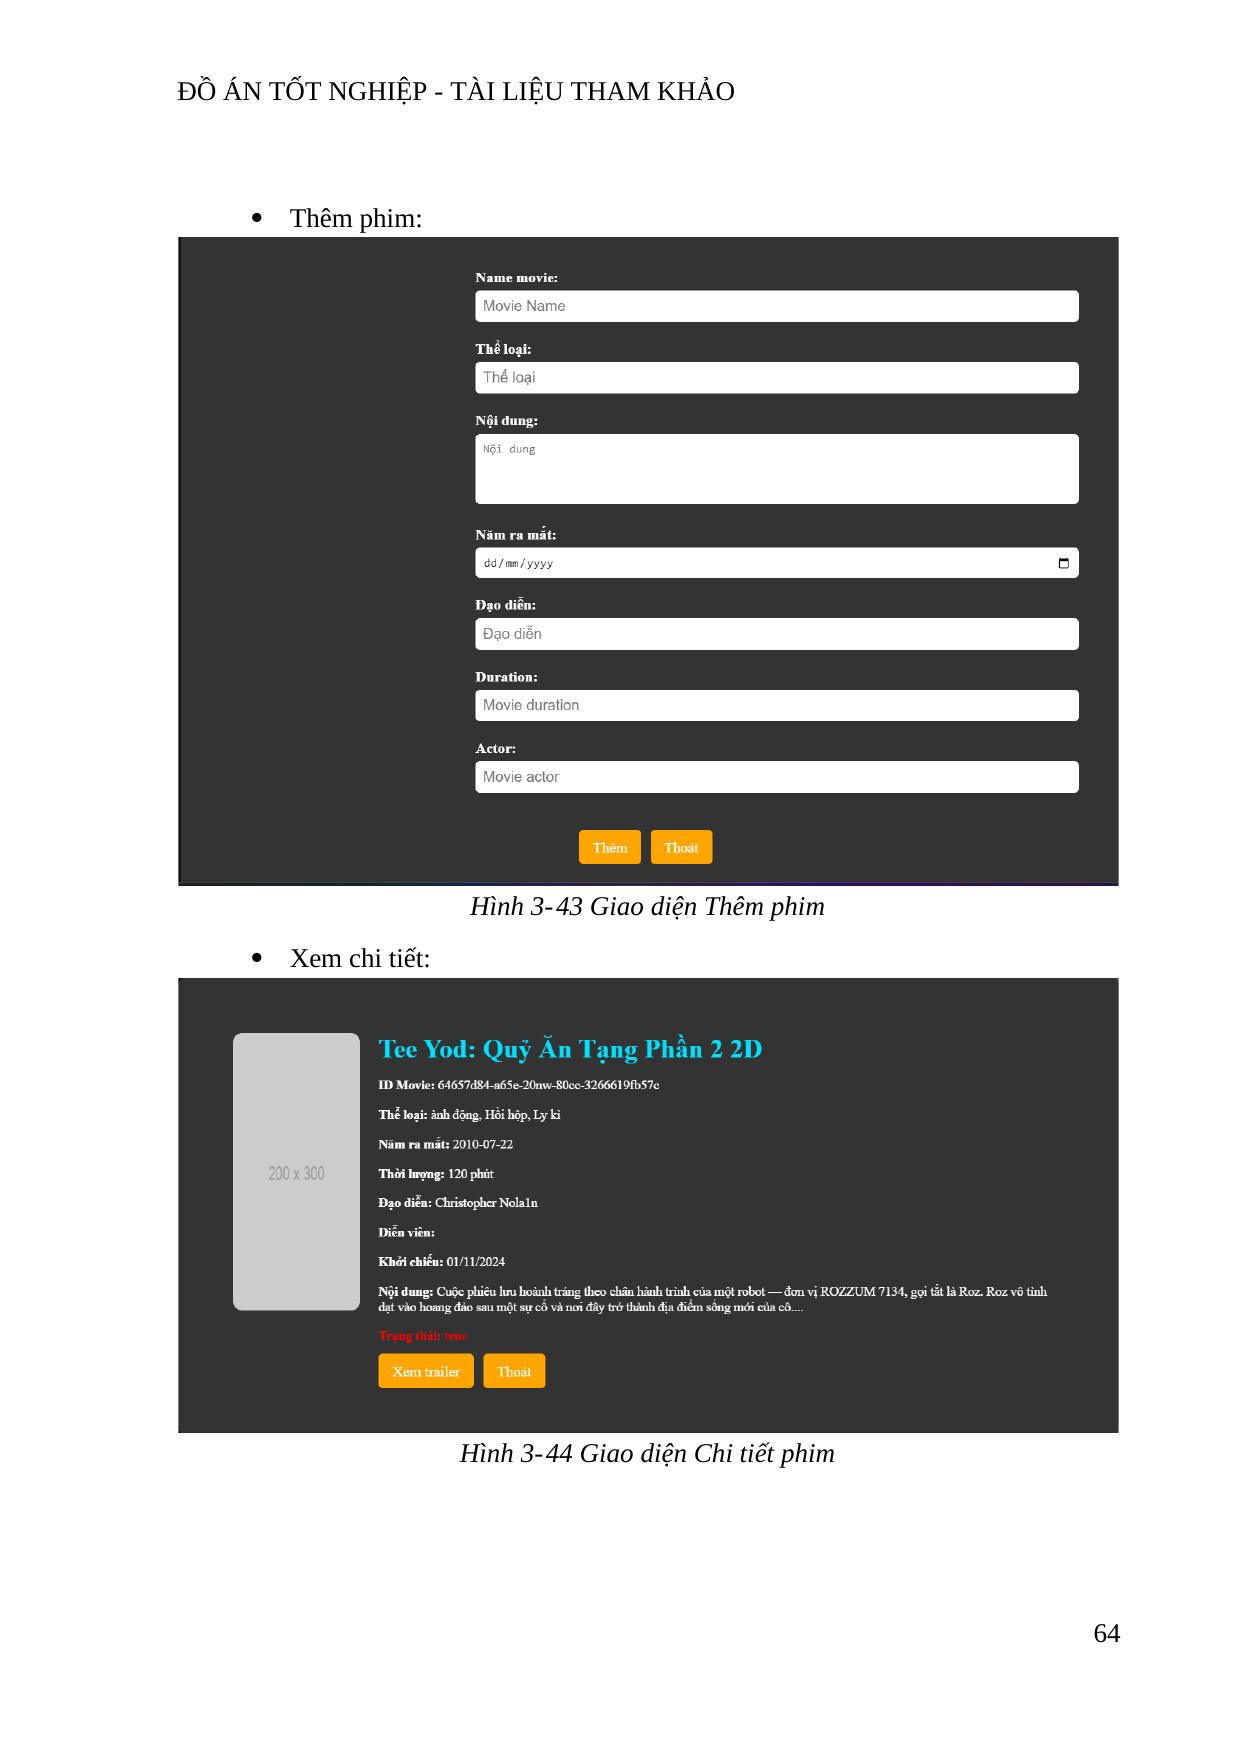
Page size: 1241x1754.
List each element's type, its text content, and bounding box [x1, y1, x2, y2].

picture [178, 237, 1119, 886]
list Xem chi tiết: [252, 942, 1120, 973]
picture [178, 978, 1119, 1433]
list Thêm phim: [252, 202, 1120, 233]
